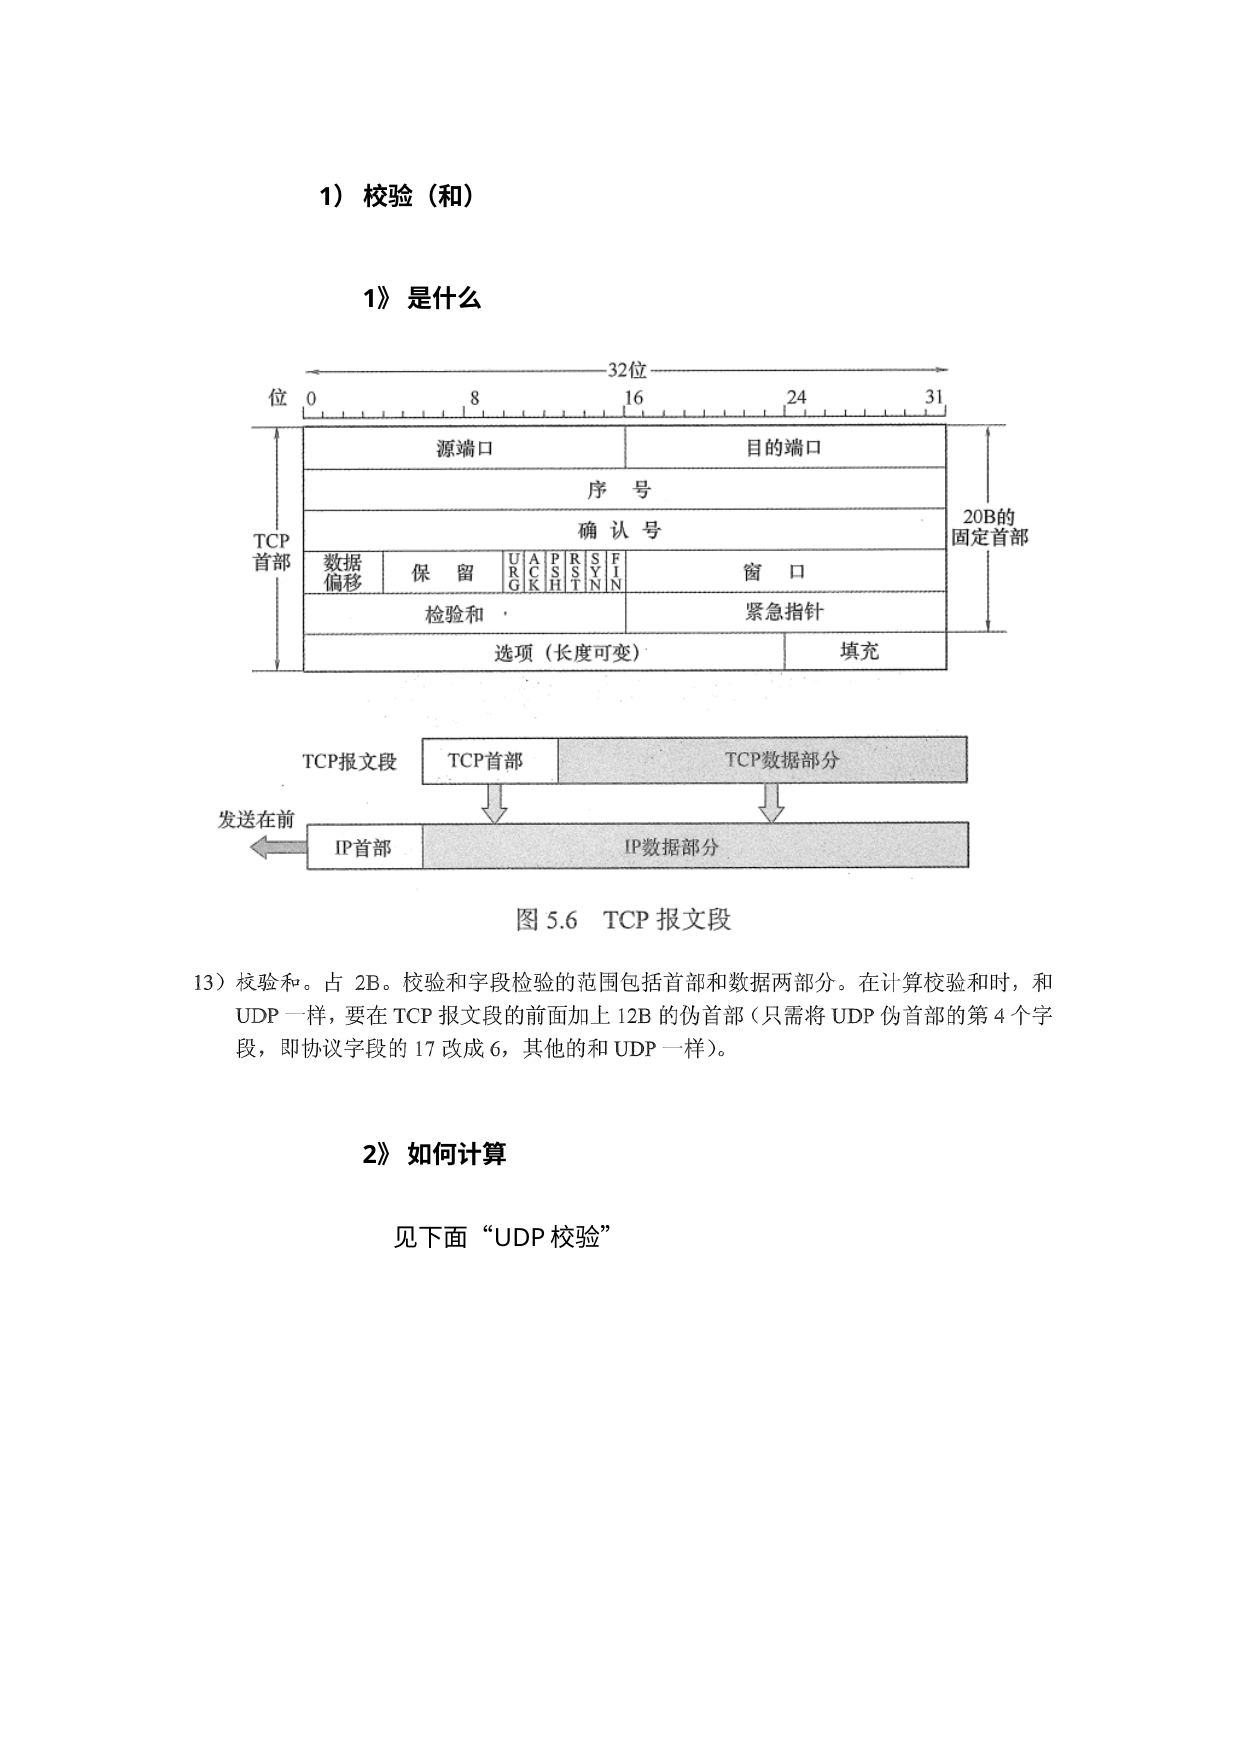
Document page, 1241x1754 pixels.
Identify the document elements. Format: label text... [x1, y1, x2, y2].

picture [187, 347, 1037, 937]
subtitle 1） 校验（和） [275, 162, 1053, 227]
list 见下面“UDP校验” [394, 1203, 1053, 1268]
subtitle 2》 如何计算 [319, 1120, 1053, 1185]
subtitle 1》 是什么 [319, 264, 1053, 329]
picture [187, 965, 1057, 1064]
